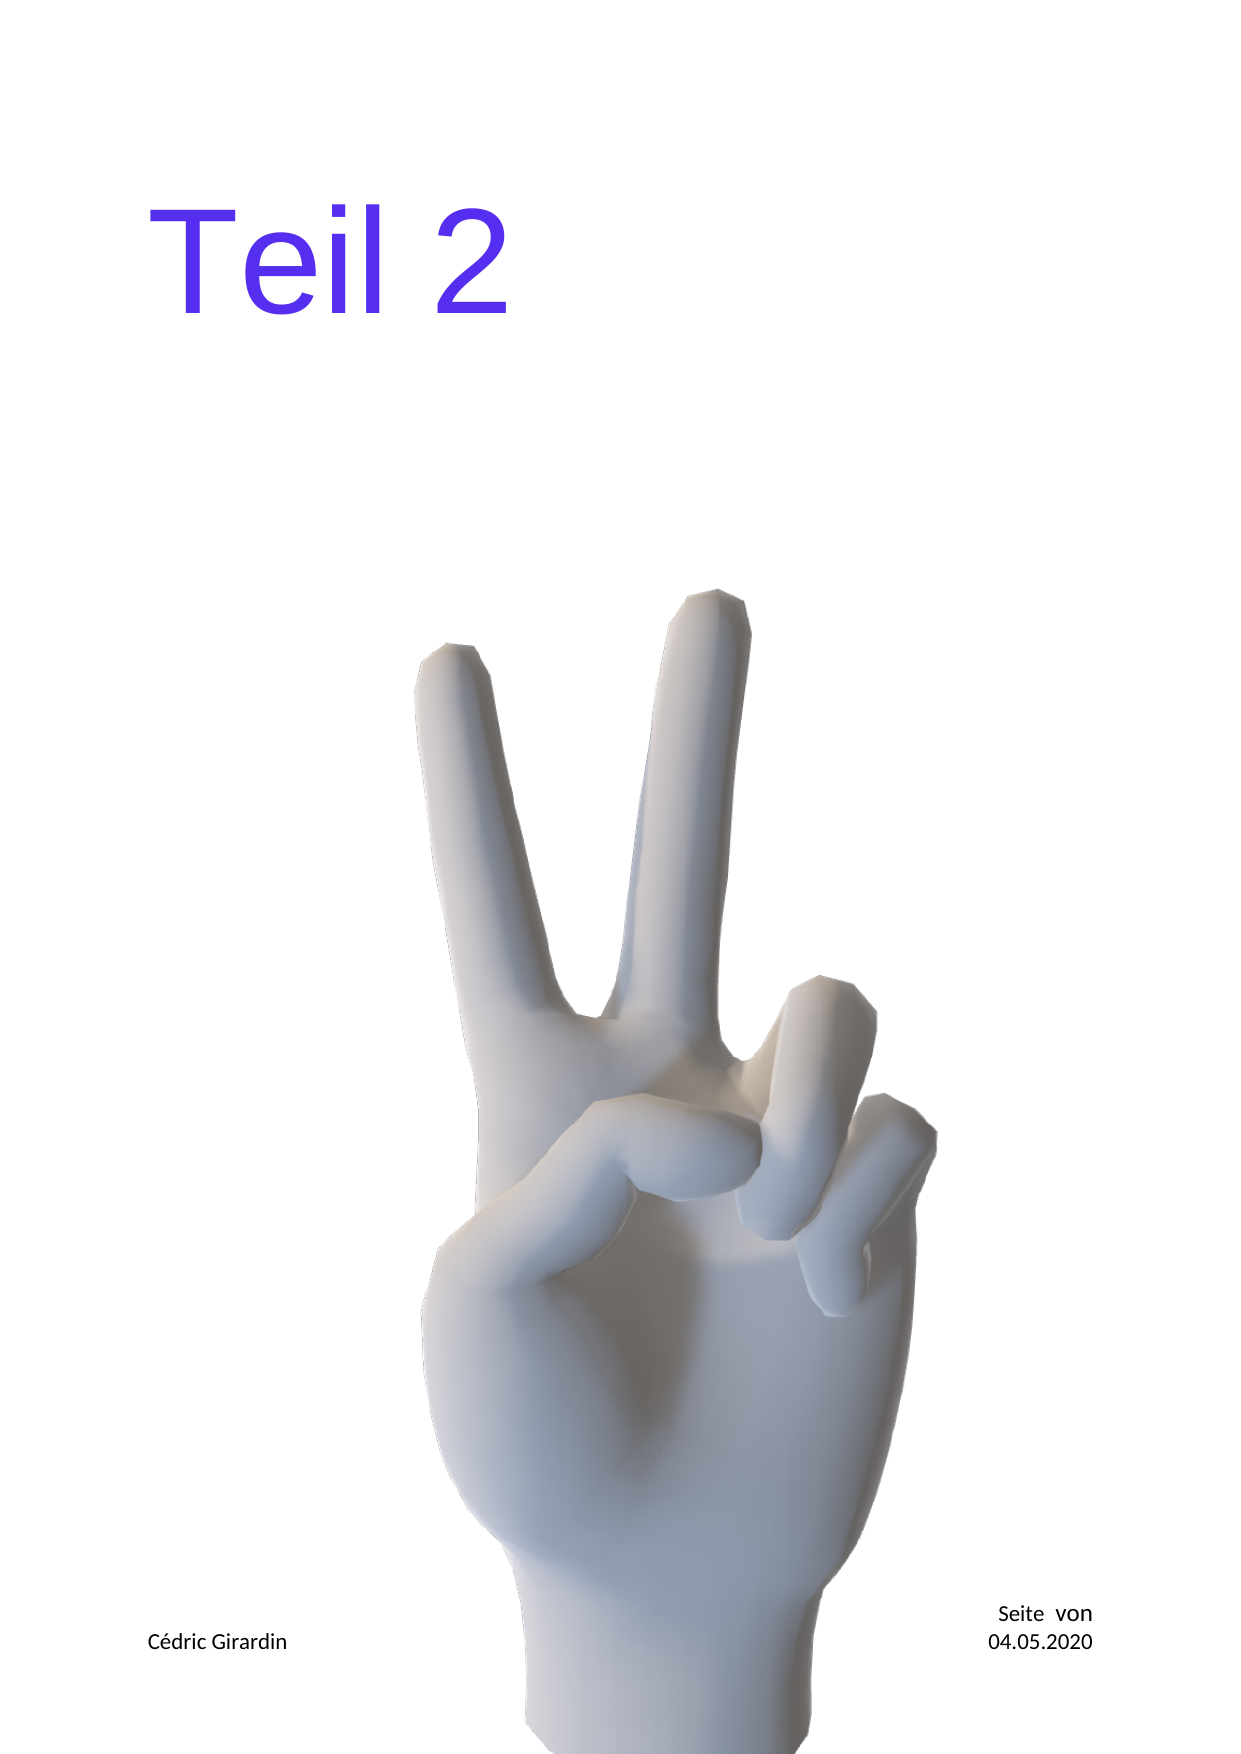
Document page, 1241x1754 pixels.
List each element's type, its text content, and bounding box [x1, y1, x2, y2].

title Projektdokumentation [148, 359, 1093, 631]
text Teil 2 [148, 173, 1093, 345]
picture [206, 631, 960, 1754]
